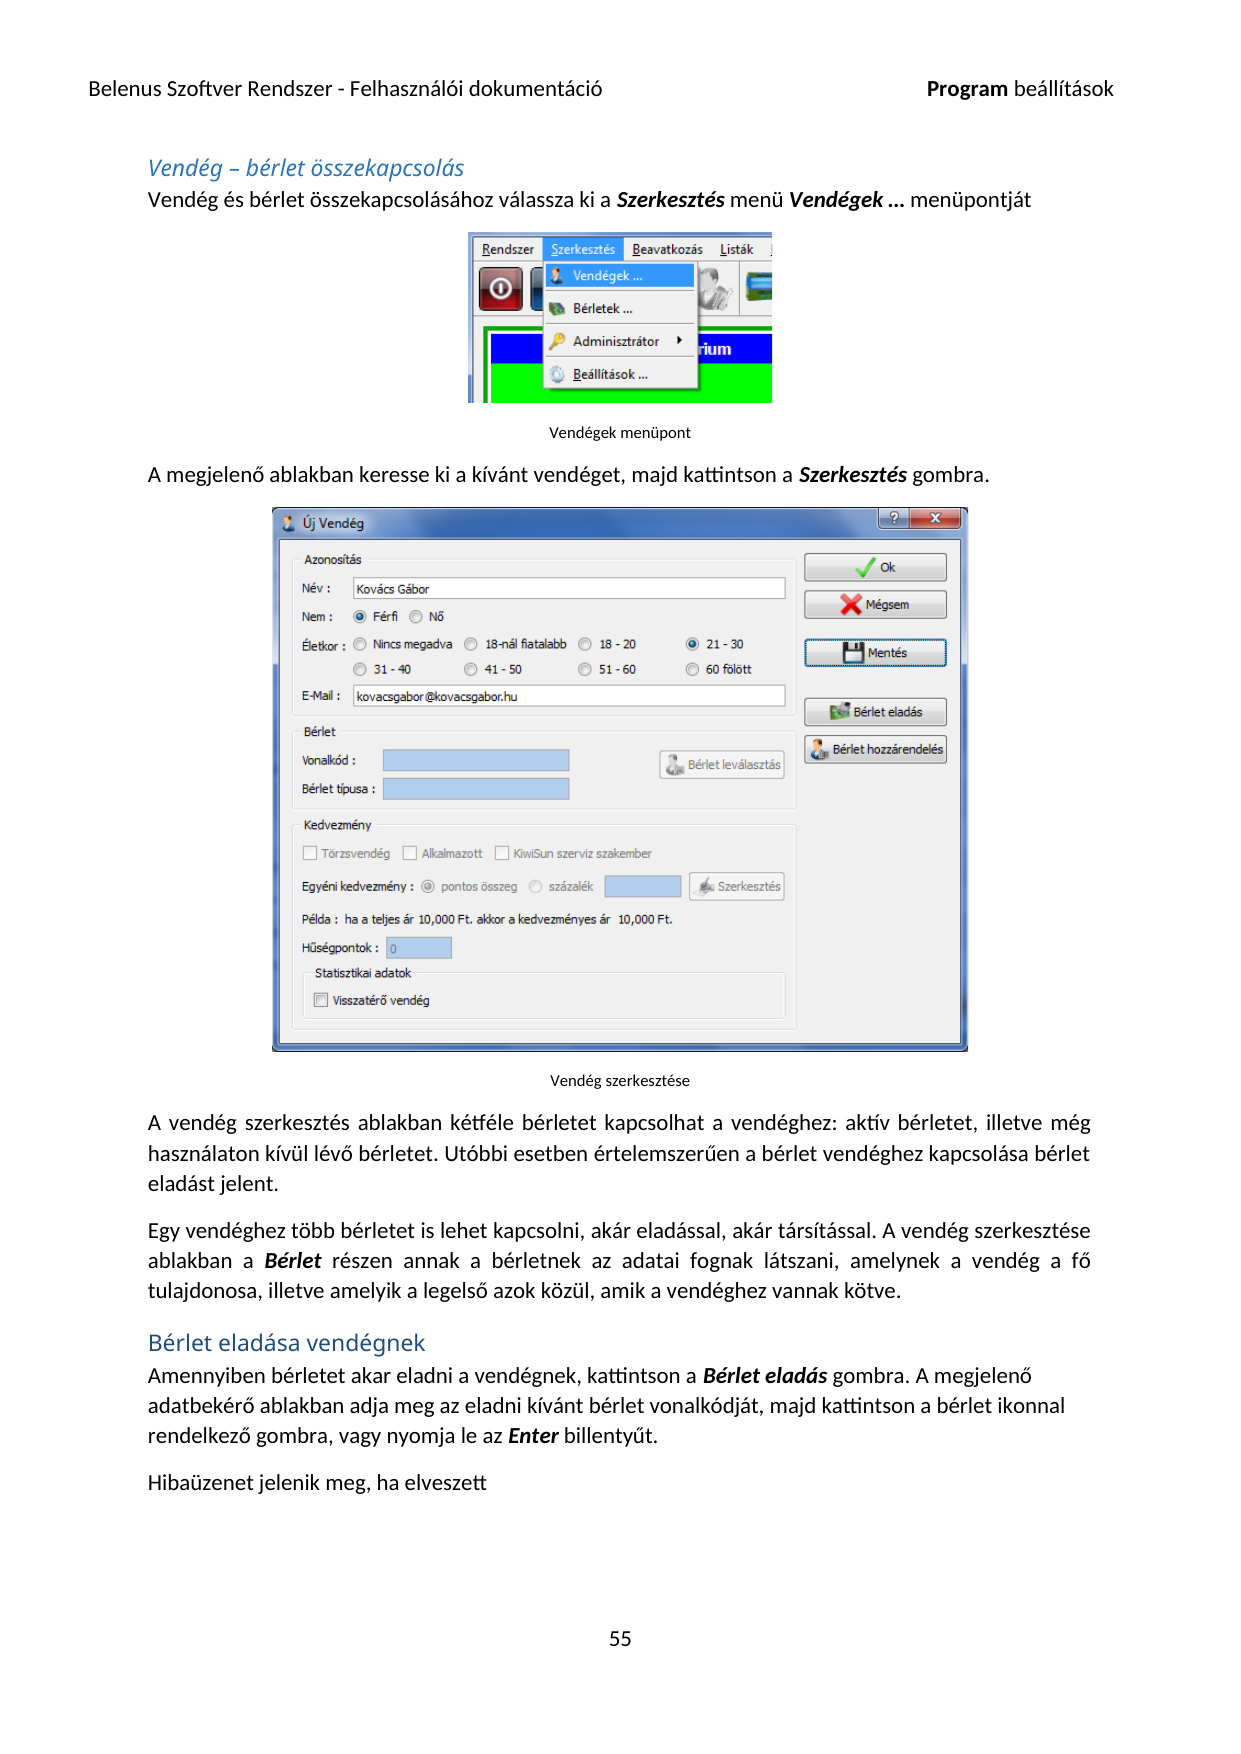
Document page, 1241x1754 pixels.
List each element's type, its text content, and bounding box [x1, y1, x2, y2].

subtitle Vendég – bérlet összekapcsolás [148, 152, 1093, 183]
text Egy vendéghez több bérletet is lehet kapcsolni, akár eladással, akár társítással. A vendég szerkesztése ablakban a Bérlet részen annak a bérletnek az adatai fognak látszani, amelynek a vendég a fő tulajdonosa, illetve amelyik a legelső azok közül, amik a vendéghez vannak kötve. [148, 1216, 1093, 1304]
text Vendég és bérlet összekapcsolásához válassza ki a Szerkesztés menü Vendégek … menüpontját [148, 186, 1093, 213]
text Hibaüzenet jelenik meg, ha elveszett [148, 1468, 1093, 1496]
picture [272, 507, 969, 1052]
text Vendégek menüpont [148, 422, 1093, 442]
text Vendég szerkesztése [148, 1070, 1093, 1090]
picture [468, 232, 773, 403]
text A megjelenő ablakban keresse ki a kívánt vendéget, majd kattintson a Szerkesztés gombra. [148, 460, 1093, 488]
text A vendég szerkesztés ablakban kétféle bérletet kapcsolhat a vendéghez: aktív bérletet, illetve még használaton kívül lévő bérletet. Utóbbi esetben értelemszerűen a bérlet vendéghez kapcsolása bérlet eladást jelent. [148, 1108, 1093, 1197]
subtitle Bérlet eladása vendégnek [148, 1327, 1093, 1358]
text Amennyiben bérletet akar eladni a vendégnek, kattintson a Bérlet eladás gombra. A megjelenő adatbekérő ablakban adja meg az eladni kívánt bérlet vonalkódját, majd kattintson a bérlet ikonnal rendelkező gombra, vagy nyomja le az Enter billentyűt. [148, 1361, 1093, 1449]
